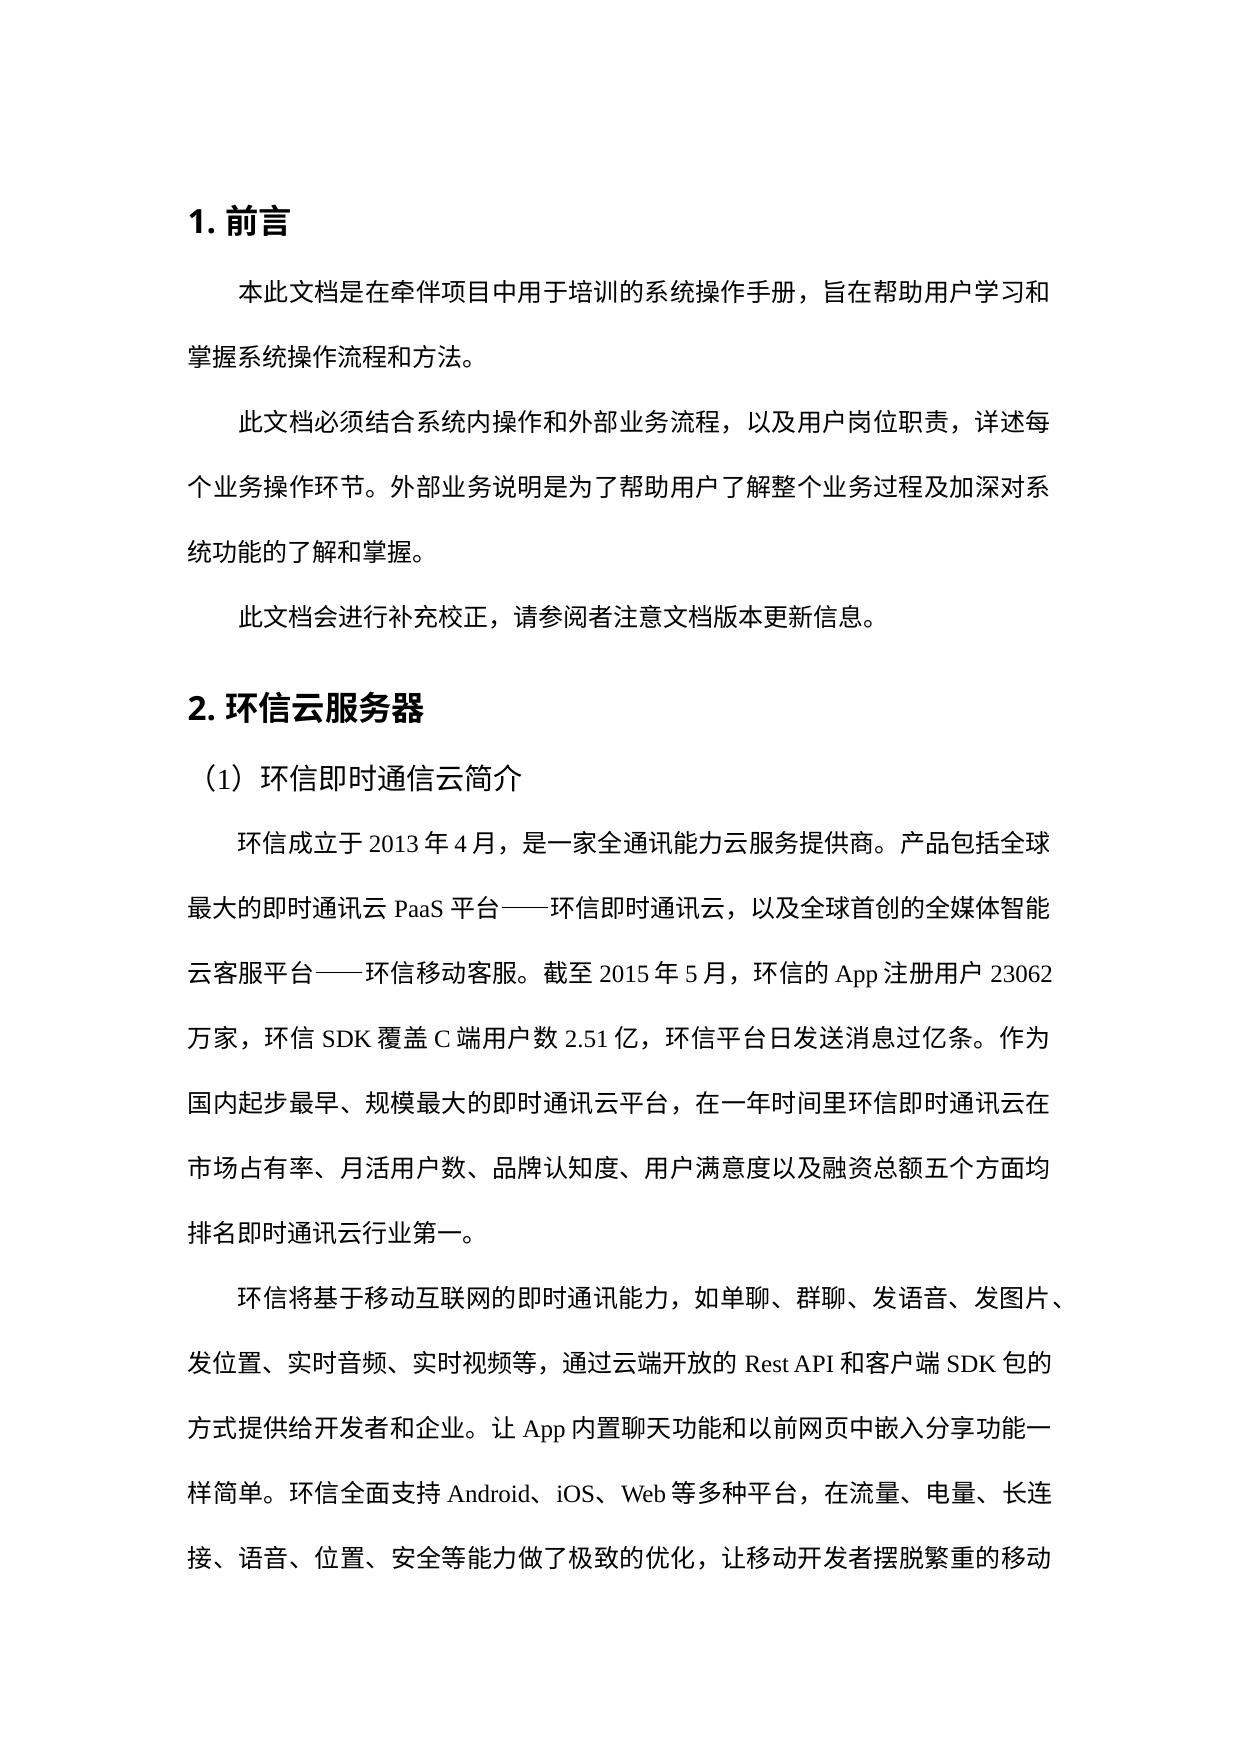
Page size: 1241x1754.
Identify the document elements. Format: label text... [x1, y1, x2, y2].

text 此文档会进行补充校正，请参阅者注意文档版本更新信息。 [187, 583, 1053, 648]
text 环信成立于2013年4月，是一家全通讯能力云服务提供商。产品包括全球最大的即时通讯云 PaaS 平台——环信即时通讯云，以及全球首创的全媒体智能云客服平台——环信移动客服。截至2015年5月，环信的App注册用户23062万家，环信SDK覆盖C端用户数2.51亿，环信平台日发送消息过亿条。作为国内起步最早、规模最大的即时通讯云平台，在一年时间里环信即时通讯云在市场占有率、月活用户数、品牌认知度、用户满意度以及融资总额五个方面均排名即时通讯云行业第一。 [187, 809, 1053, 1264]
text （1）环信即时通信云简介 [187, 744, 1053, 809]
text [187, 1264, 1053, 1589]
list 前言 [187, 187, 1053, 252]
text 此文档必须结合系统内操作和外部业务流程，以及用户岗位职责，详述每个业务操作环节。外部业务说明是为了帮助用户了解整个业务过程及加深对系统功能的了解和掌握。 [187, 388, 1053, 583]
list 环信云服务器 [187, 673, 1053, 738]
text 本此文档是在牵伴项目中用于培训的系统操作手册，旨在帮助用户学习和掌握系统操作流程和方法。 [187, 258, 1053, 388]
